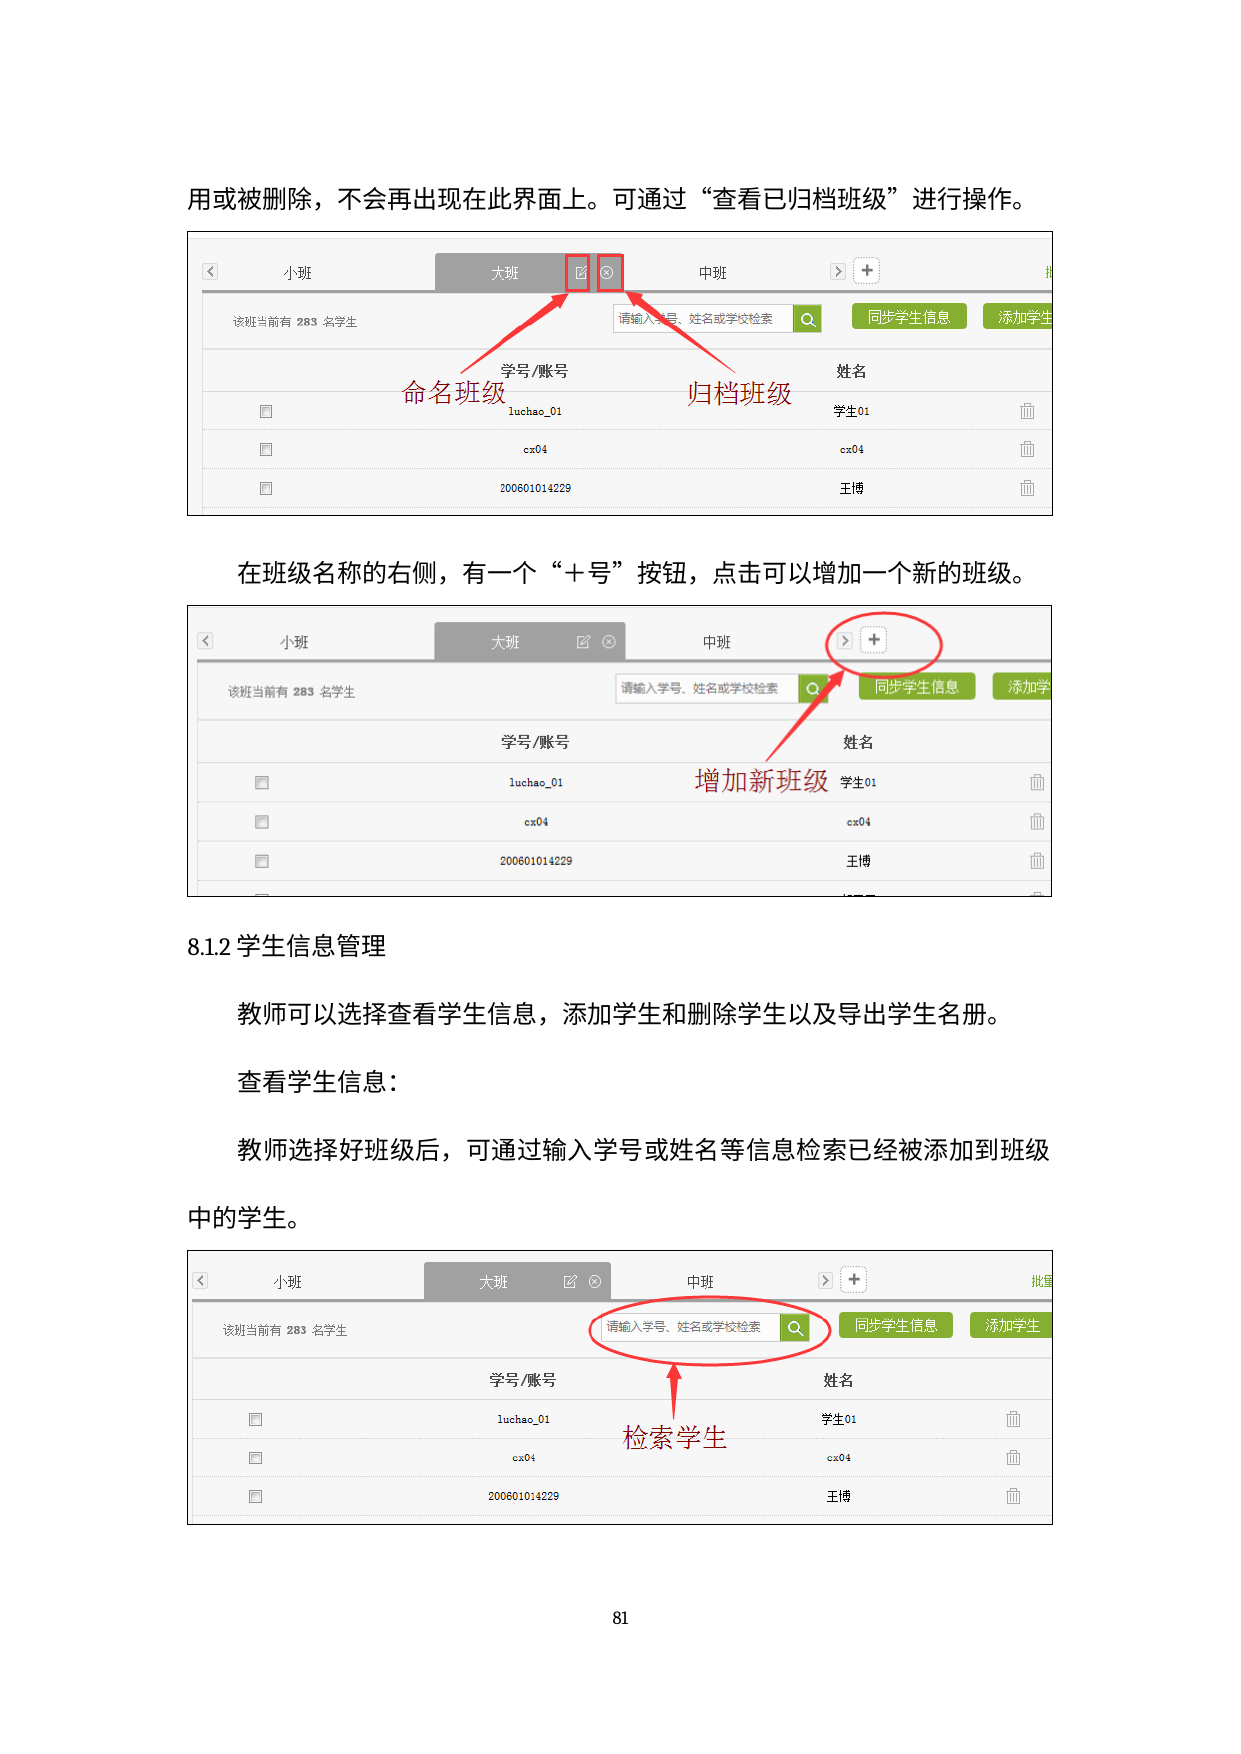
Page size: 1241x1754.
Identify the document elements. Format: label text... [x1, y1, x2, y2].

text 8.1.2学生信息管理 [187, 911, 1053, 979]
text 在班级名称的右侧，有一个“＋号”按钮，点击可以增加一个新的班级。 [187, 537, 1053, 605]
text 教师可以选择查看学生信息，添加学生和删除学生以及导出学生名册。 [187, 979, 1053, 1047]
picture [188, 1251, 1052, 1524]
picture [188, 606, 1051, 896]
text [187, 164, 1053, 231]
text 教师选择好班级后，可通过输入学号或姓名等信息检索已经被添加到班级中的学生。 [187, 1115, 1053, 1250]
text 查看学生信息： [187, 1047, 1053, 1115]
picture [188, 232, 1052, 515]
